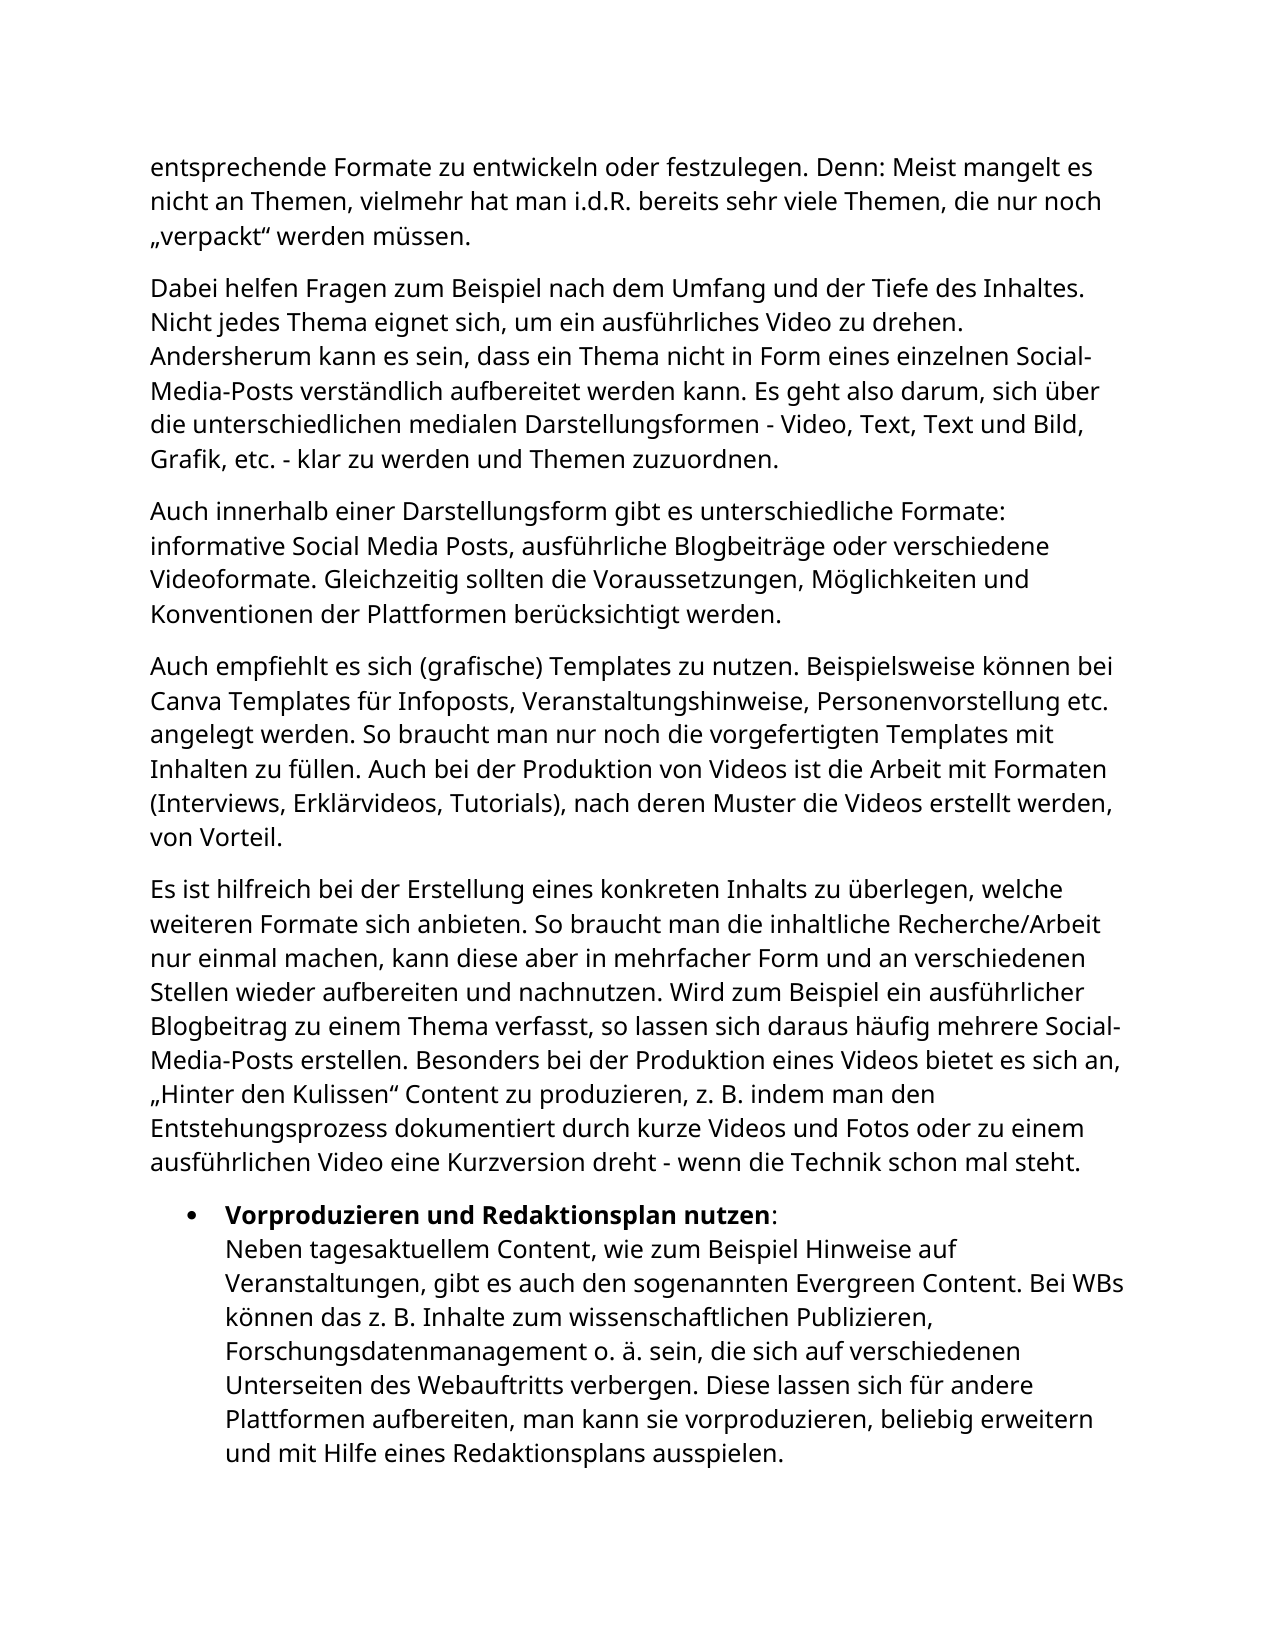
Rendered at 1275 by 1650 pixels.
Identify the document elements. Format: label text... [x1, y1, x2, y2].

text Auch innerhalb einer Darstellungsform gibt es unterschiedliche Formate: informative Social Media Posts, ausführliche Blogbeiträge oder verschiedene Videoformate. Gleichzeitig sollten die Voraussetzungen, Möglichkeiten und Konventionen der Plattformen berücksichtigt werden. [150, 494, 1125, 630]
text Dabei helfen Fragen zum Beispiel nach dem Umfang und der Tiefe des Inhaltes. Nicht jedes Thema eignet sich, um ein ausführliches Video zu drehen. Andersherum kann es sein, dass ein Thema nicht in Form eines einzelnen Social-Media-Posts verständlich aufbereitet werden kann. Es geht also darum, sich über die unterschiedlichen medialen Darstellungsformen - Video, Text, Text und Bild, Grafik, etc. - klar zu werden und Themen zuzuordnen. [150, 271, 1125, 475]
text Auch empfiehlt es sich (grafische) Templates zu nutzen. Beispielsweise können bei Canva Templates für Infoposts, Veranstaltungshinweise, Personenvorstellung etc. angelegt werden. So braucht man nur noch die vorgefertigten Templates mit Inhalten zu füllen. Auch bei der Produktion von Videos ist die Arbeit mit Formaten (Interviews, Erklärvideos, Tutorials), nach deren Muster die Videos erstellt werden, von Vorteil. [150, 649, 1125, 853]
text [150, 150, 1125, 252]
list Vorproduzieren und Redaktionsplan nutzen: Neben tagesaktuellem Content, wie zum Beispiel Hinweise auf Veranstaltungen, gibt es auch den sogenannten Evergreen Content. Bei WBs können das z. B. Inhalte zum wissenschaftlichen Publizieren, Forschungsdatenmanagement o. ä. sein, die sich auf verschiedenen Unterseiten des Webauftritts verbergen. Diese lassen sich für andere Plattformen aufbereiten, man kann sie vorproduzieren, beliebig erweitern und mit Hilfe eines Redaktionsplans ausspielen. [187, 1197, 1125, 1470]
text Es ist hilfreich bei der Erstellung eines konkreten Inhalts zu überlegen, welche weiteren Formate sich anbieten. So braucht man die inhaltliche Recherche/Arbeit nur einmal machen, kann diese aber in mehrfacher Form und an verschiedenen Stellen wieder aufbereiten und nachnutzen. Wird zum Beispiel ein ausführlicher Blogbeitrag zu einem Thema verfasst, so lassen sich daraus häufig mehrere Social-Media-Posts erstellen. Besonders bei der Produktion eines Videos bietet es sich an, „Hinter den Kulissen“ Content zu produzieren, z. B. indem man den Entstehungsprozess dokumentiert durch kurze Videos und Fotos oder zu einem ausführlichen Video eine Kurzversion dreht - wenn die Technik schon mal steht. [150, 872, 1125, 1179]
